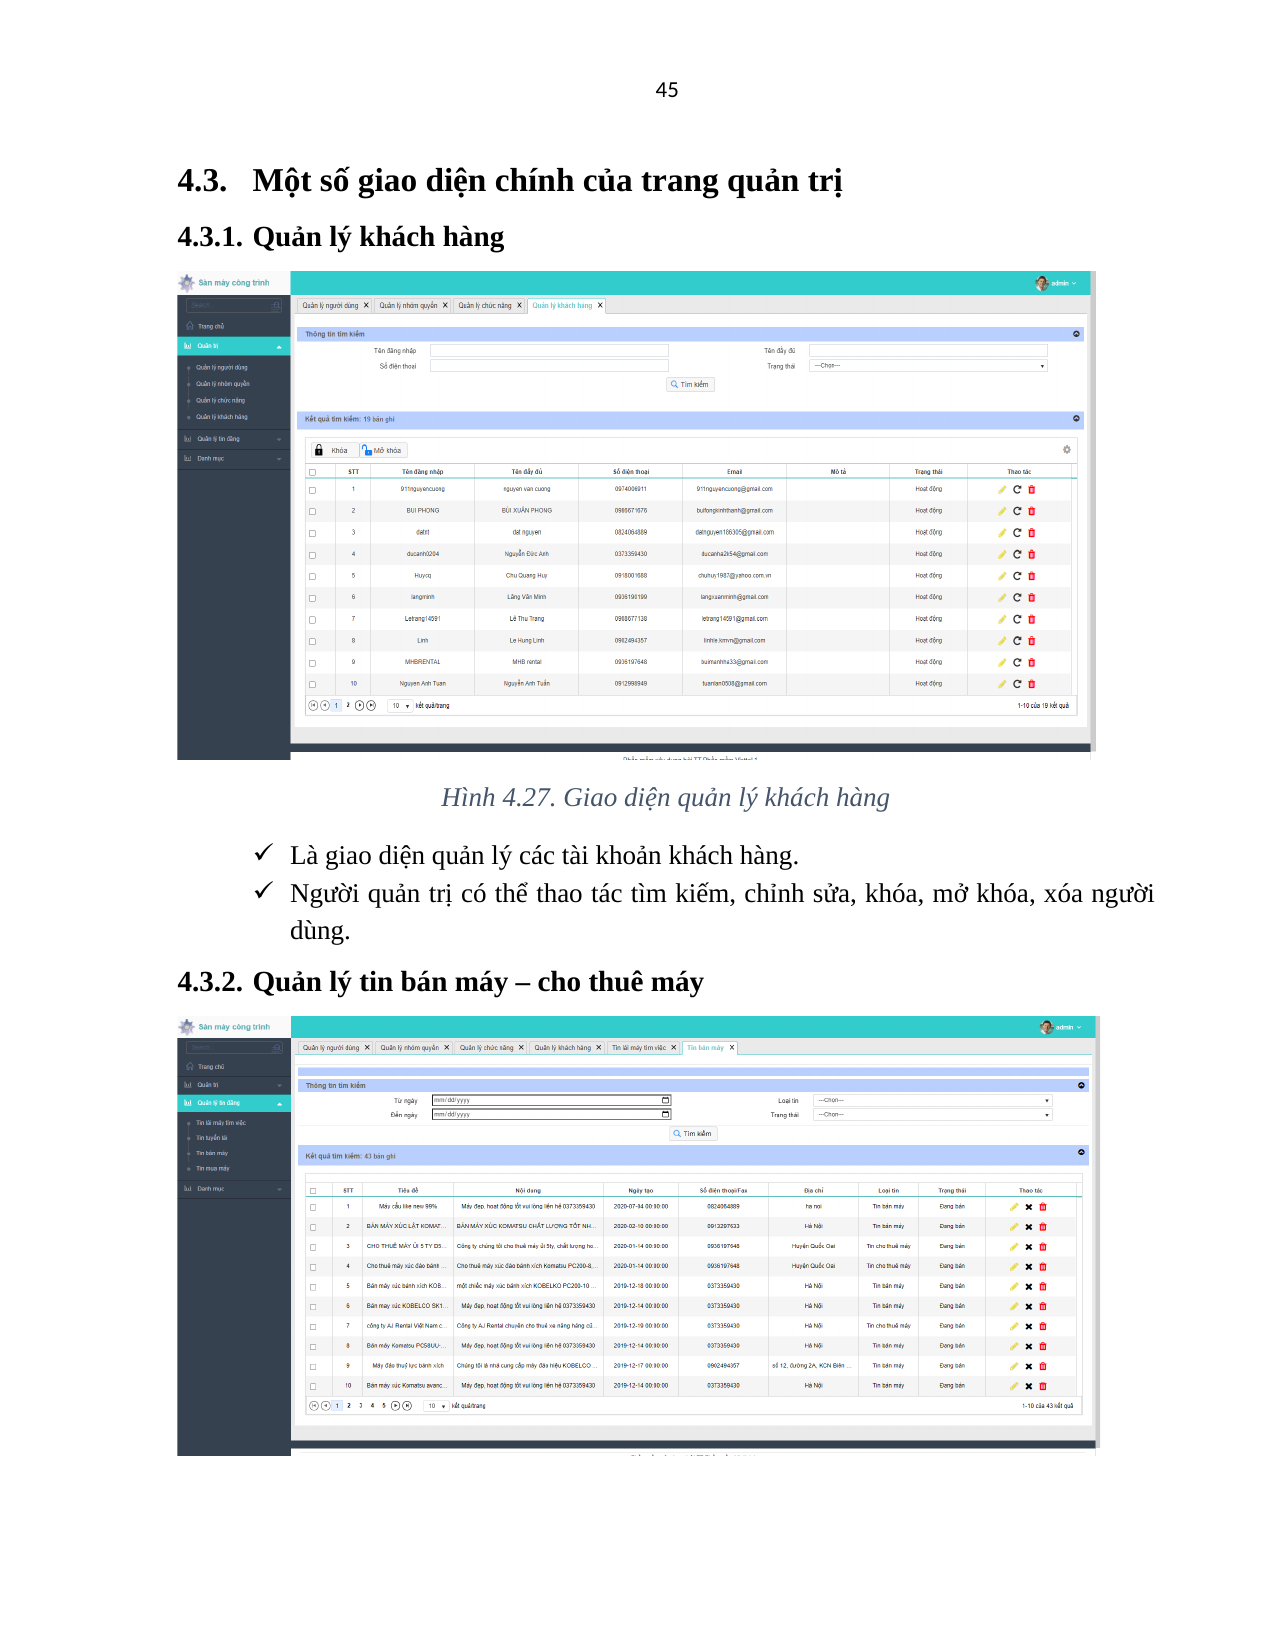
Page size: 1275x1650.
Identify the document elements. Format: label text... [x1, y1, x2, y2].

subtitle Quản lý tin bán máy – cho thuê máy [177, 964, 1157, 998]
picture [177, 1016, 1101, 1456]
subtitle Một số giao diện chính của trang quản trị [177, 160, 1157, 198]
list Là giao diện quản lý các tài khoản khách hàng. [252, 839, 1157, 871]
list Người quản trị có thể thao tác tìm kiếm, chỉnh sửa, khóa, mở khóa, xóa người dùng. [252, 877, 1157, 946]
subtitle Quản lý khách hàng [177, 219, 1157, 252]
picture [177, 271, 1096, 760]
